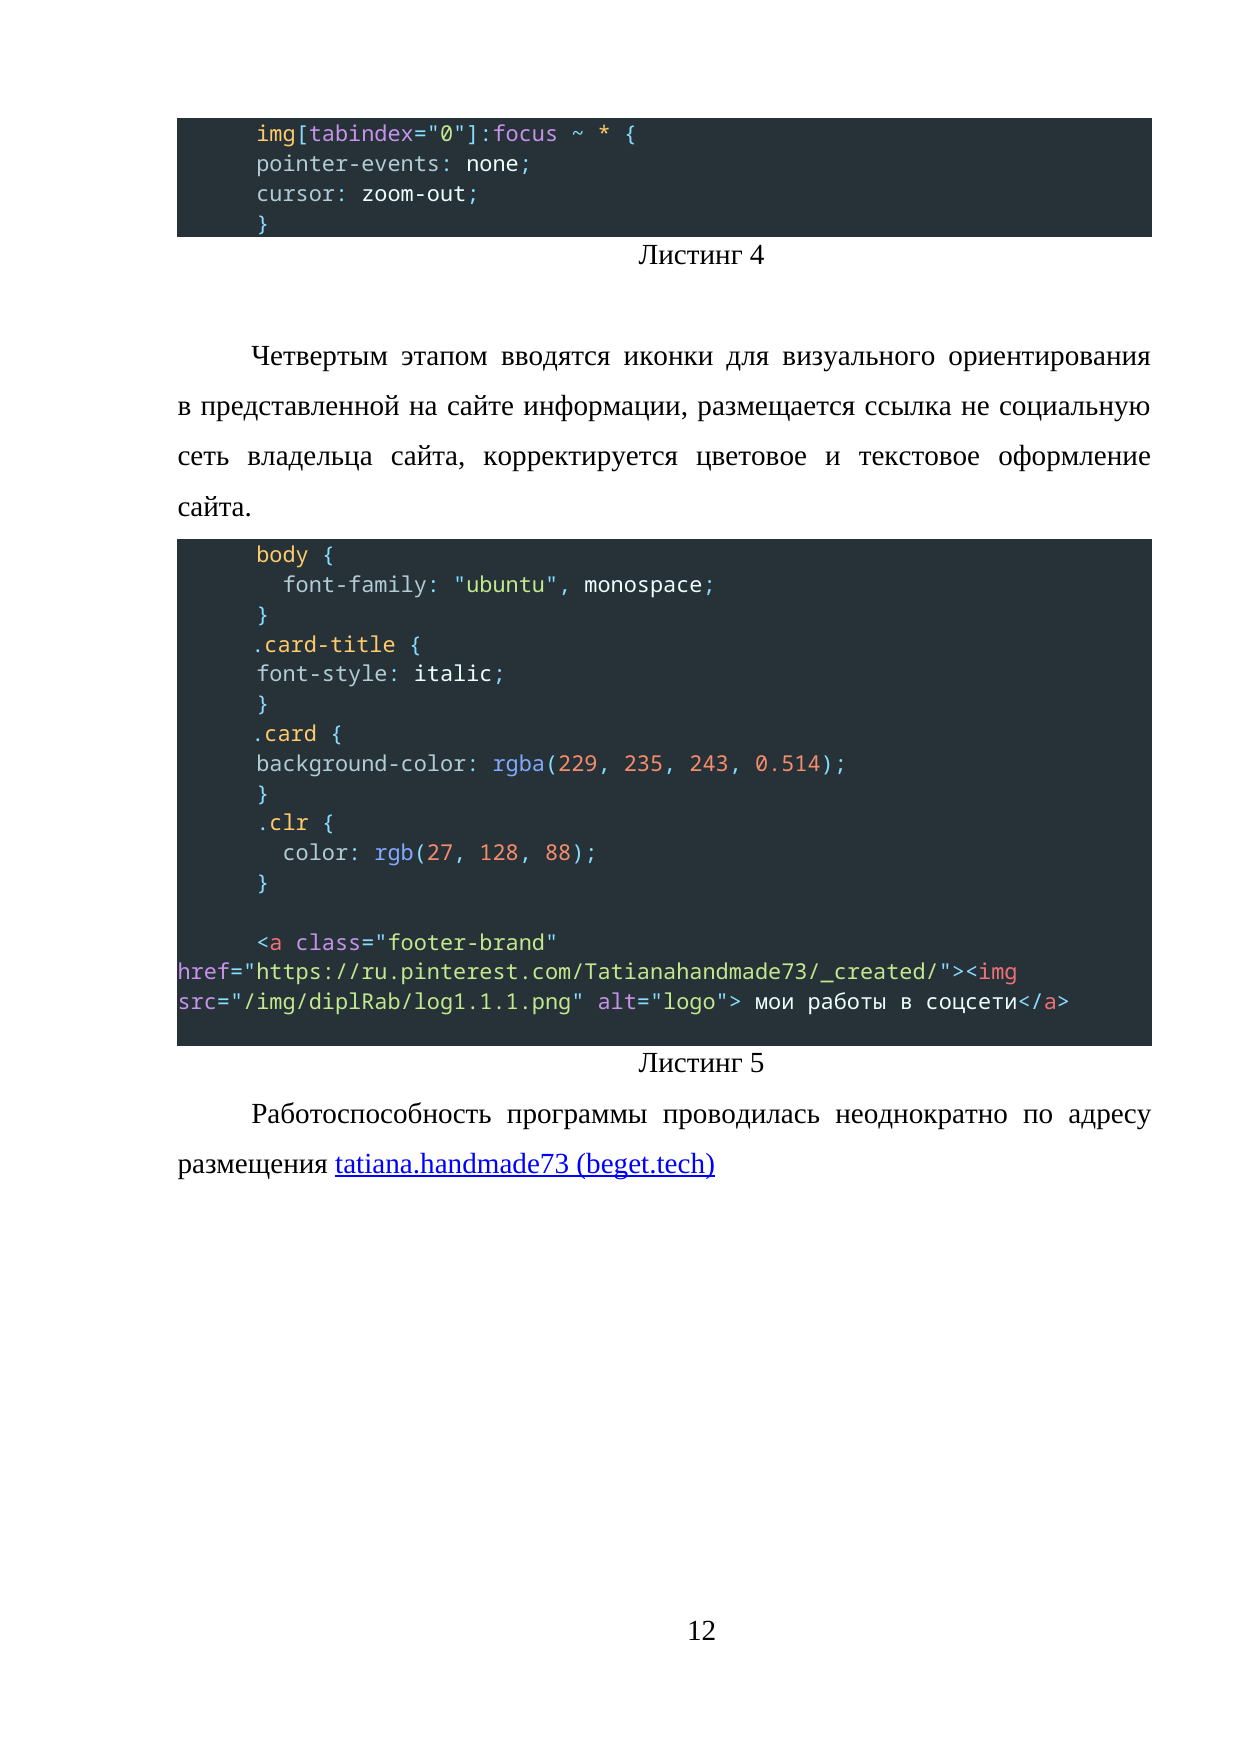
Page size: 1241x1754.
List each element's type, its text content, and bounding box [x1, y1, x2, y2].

text background-color: rgba(229, 235, 243, 0.514); [177, 748, 1152, 777]
text cursor: zoom-out; [177, 178, 1152, 207]
text Листинг 4 [177, 237, 1152, 271]
text pointer-events: none; [177, 148, 1152, 178]
text } [177, 777, 1152, 807]
text Четвертым этапом вводятся иконки для визуального ориентирования в представленной на сайте информации, размещается ссылка не социальную сеть владельца сайта, корректируется цветовое и текстовое оформление сайта. [177, 338, 1152, 522]
text .clr { [177, 807, 1152, 837]
text } [177, 867, 1152, 897]
text } [177, 599, 1152, 628]
text } [177, 688, 1152, 718]
text Работоспособность программы проводилась неоднократно по адресу размещения tatiana.handmade73 (beget.tech) [177, 1096, 1152, 1180]
text font-family: "ubuntu", monospace; [177, 569, 1152, 599]
text color: rgb(27, 128, 88); [177, 837, 1152, 867]
text } [177, 207, 1152, 237]
text body { [177, 539, 1152, 569]
text <a class="footer-brand" href="https://ru.pinterest.com/Tatianahandmade73/_created/"><img src="/img/diplRab/log1.1.1.png" alt="logo"> мои работы в соцсети</a> [177, 926, 1152, 1016]
text .card { [177, 718, 1152, 748]
text .card-title { [177, 628, 1152, 658]
text Листинг 5 [177, 1046, 1152, 1079]
text font-style: italic; [177, 658, 1152, 688]
text img[tabindex="0"]:focus ~ * { [177, 118, 1152, 148]
